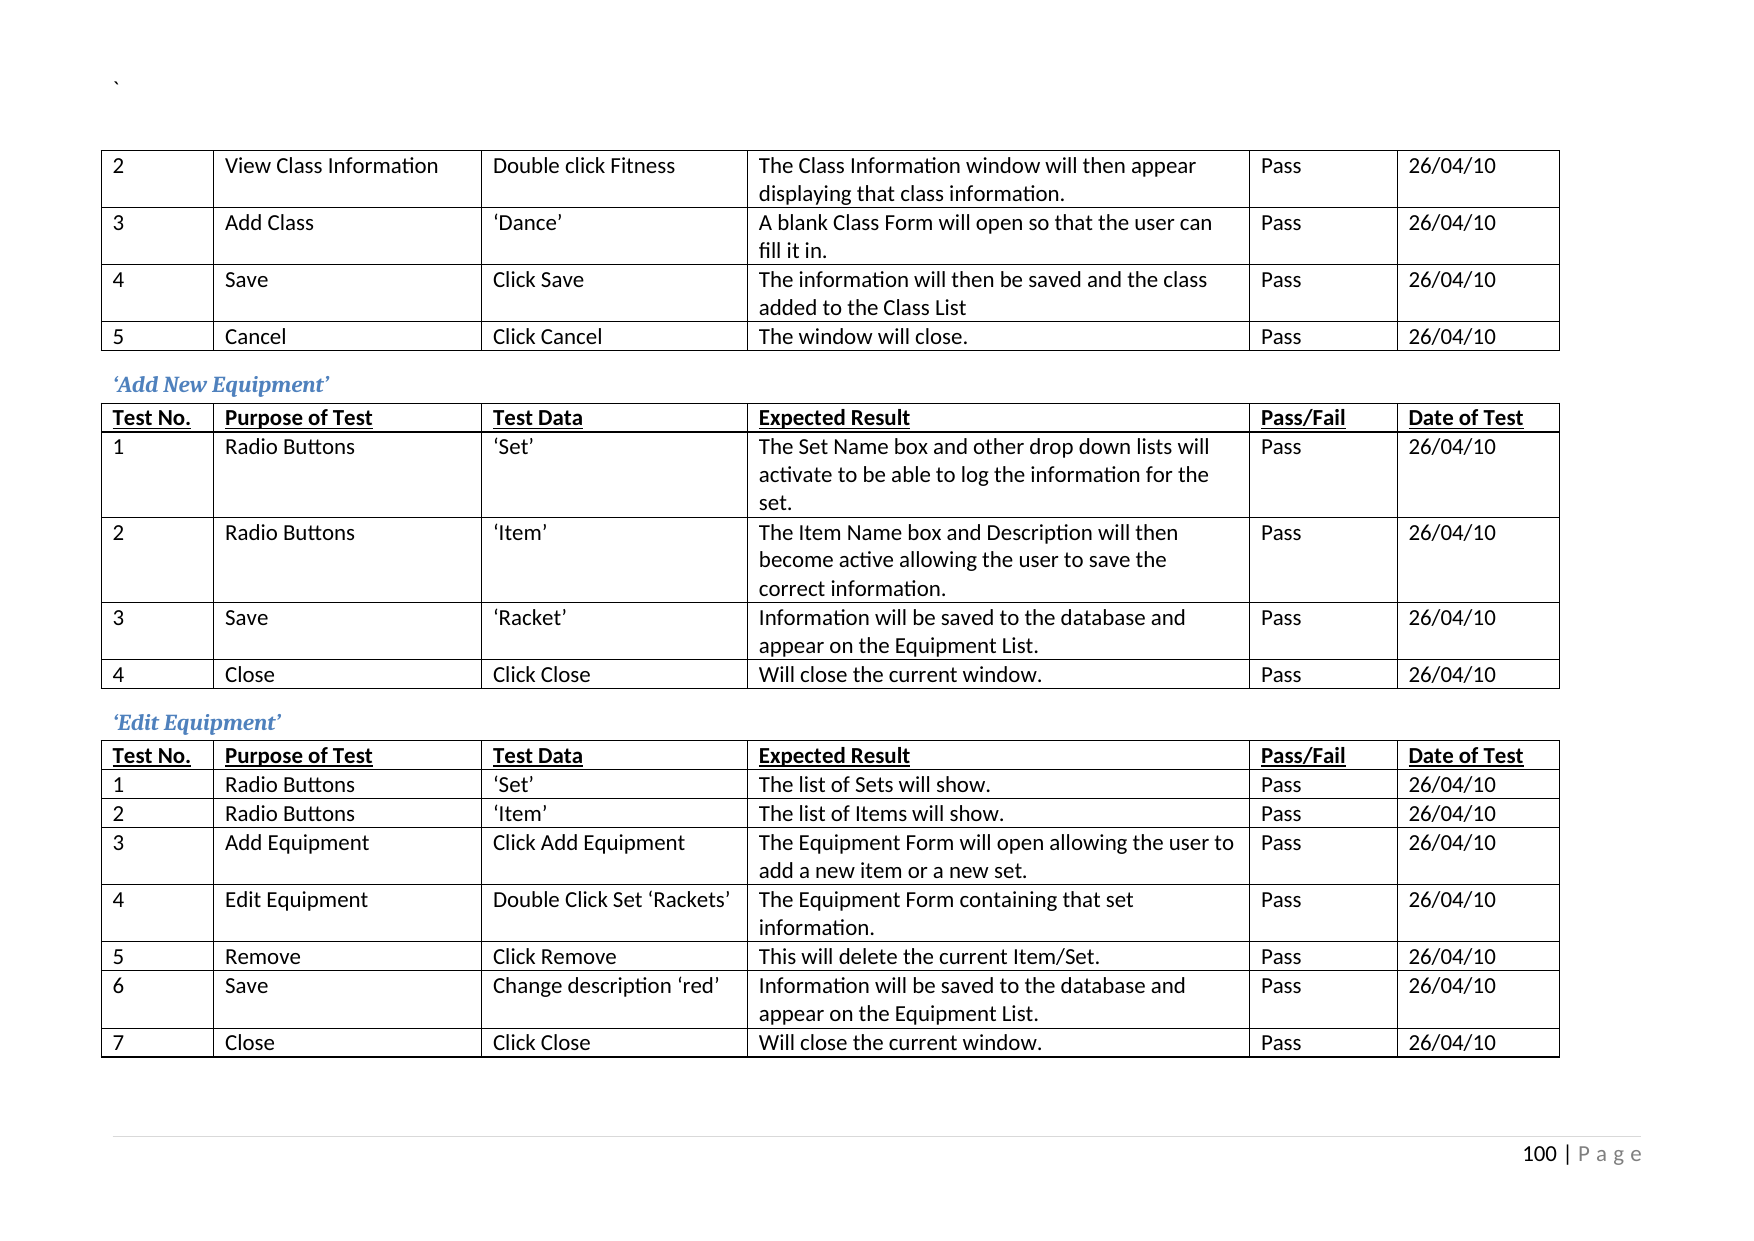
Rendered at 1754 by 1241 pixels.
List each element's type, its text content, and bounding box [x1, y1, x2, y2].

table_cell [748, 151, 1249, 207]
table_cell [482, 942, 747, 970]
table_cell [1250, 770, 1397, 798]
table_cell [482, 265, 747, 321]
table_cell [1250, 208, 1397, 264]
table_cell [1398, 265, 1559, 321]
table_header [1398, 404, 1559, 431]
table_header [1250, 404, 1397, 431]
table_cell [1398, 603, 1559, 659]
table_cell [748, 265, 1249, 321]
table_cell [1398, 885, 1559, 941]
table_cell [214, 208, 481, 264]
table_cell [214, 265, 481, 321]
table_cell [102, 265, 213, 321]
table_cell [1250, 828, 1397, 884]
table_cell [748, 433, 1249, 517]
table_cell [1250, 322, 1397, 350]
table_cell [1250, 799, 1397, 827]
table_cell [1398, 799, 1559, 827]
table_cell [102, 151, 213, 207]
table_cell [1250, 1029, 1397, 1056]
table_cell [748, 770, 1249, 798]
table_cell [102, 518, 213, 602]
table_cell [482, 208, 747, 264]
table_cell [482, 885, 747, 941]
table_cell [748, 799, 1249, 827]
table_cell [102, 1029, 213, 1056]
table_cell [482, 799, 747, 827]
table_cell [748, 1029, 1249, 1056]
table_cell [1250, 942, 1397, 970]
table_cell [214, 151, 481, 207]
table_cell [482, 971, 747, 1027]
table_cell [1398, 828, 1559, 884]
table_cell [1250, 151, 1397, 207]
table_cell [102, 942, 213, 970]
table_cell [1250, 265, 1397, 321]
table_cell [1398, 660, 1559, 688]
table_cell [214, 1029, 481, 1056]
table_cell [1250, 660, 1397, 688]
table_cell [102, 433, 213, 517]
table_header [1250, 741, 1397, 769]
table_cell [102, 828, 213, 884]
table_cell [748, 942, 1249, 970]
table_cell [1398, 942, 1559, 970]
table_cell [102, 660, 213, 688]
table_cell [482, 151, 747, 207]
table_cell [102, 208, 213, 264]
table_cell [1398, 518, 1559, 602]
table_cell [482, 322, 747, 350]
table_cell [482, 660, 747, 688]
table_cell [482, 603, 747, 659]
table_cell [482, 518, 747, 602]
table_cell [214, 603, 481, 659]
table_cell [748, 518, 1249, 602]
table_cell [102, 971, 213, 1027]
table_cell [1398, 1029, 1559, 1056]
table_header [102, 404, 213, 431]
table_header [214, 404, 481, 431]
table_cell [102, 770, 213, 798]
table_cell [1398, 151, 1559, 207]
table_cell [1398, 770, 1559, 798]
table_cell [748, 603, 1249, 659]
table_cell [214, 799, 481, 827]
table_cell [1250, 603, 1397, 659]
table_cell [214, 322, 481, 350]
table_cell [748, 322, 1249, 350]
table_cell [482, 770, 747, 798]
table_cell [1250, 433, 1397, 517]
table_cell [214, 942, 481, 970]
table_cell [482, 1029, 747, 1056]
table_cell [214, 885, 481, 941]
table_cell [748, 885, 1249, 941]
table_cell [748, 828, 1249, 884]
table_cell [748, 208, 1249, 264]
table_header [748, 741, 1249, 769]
subtitle ‘Add New Equipment’ [112, 372, 1641, 398]
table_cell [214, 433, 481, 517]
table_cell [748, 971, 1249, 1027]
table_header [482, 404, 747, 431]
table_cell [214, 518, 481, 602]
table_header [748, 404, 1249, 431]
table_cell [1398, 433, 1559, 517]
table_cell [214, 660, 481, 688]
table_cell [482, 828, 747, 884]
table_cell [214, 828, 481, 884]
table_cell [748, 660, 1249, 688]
subtitle ‘Edit Equipment’ [112, 710, 1641, 736]
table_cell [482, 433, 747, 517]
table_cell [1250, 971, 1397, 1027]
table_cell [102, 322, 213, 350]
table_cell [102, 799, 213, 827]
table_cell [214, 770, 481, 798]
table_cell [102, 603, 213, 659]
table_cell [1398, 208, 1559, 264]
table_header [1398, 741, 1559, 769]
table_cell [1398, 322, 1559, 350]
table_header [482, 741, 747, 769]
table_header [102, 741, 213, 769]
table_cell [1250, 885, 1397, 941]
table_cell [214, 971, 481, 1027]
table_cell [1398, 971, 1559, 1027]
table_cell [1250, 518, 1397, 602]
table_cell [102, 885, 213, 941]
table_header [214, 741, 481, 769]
